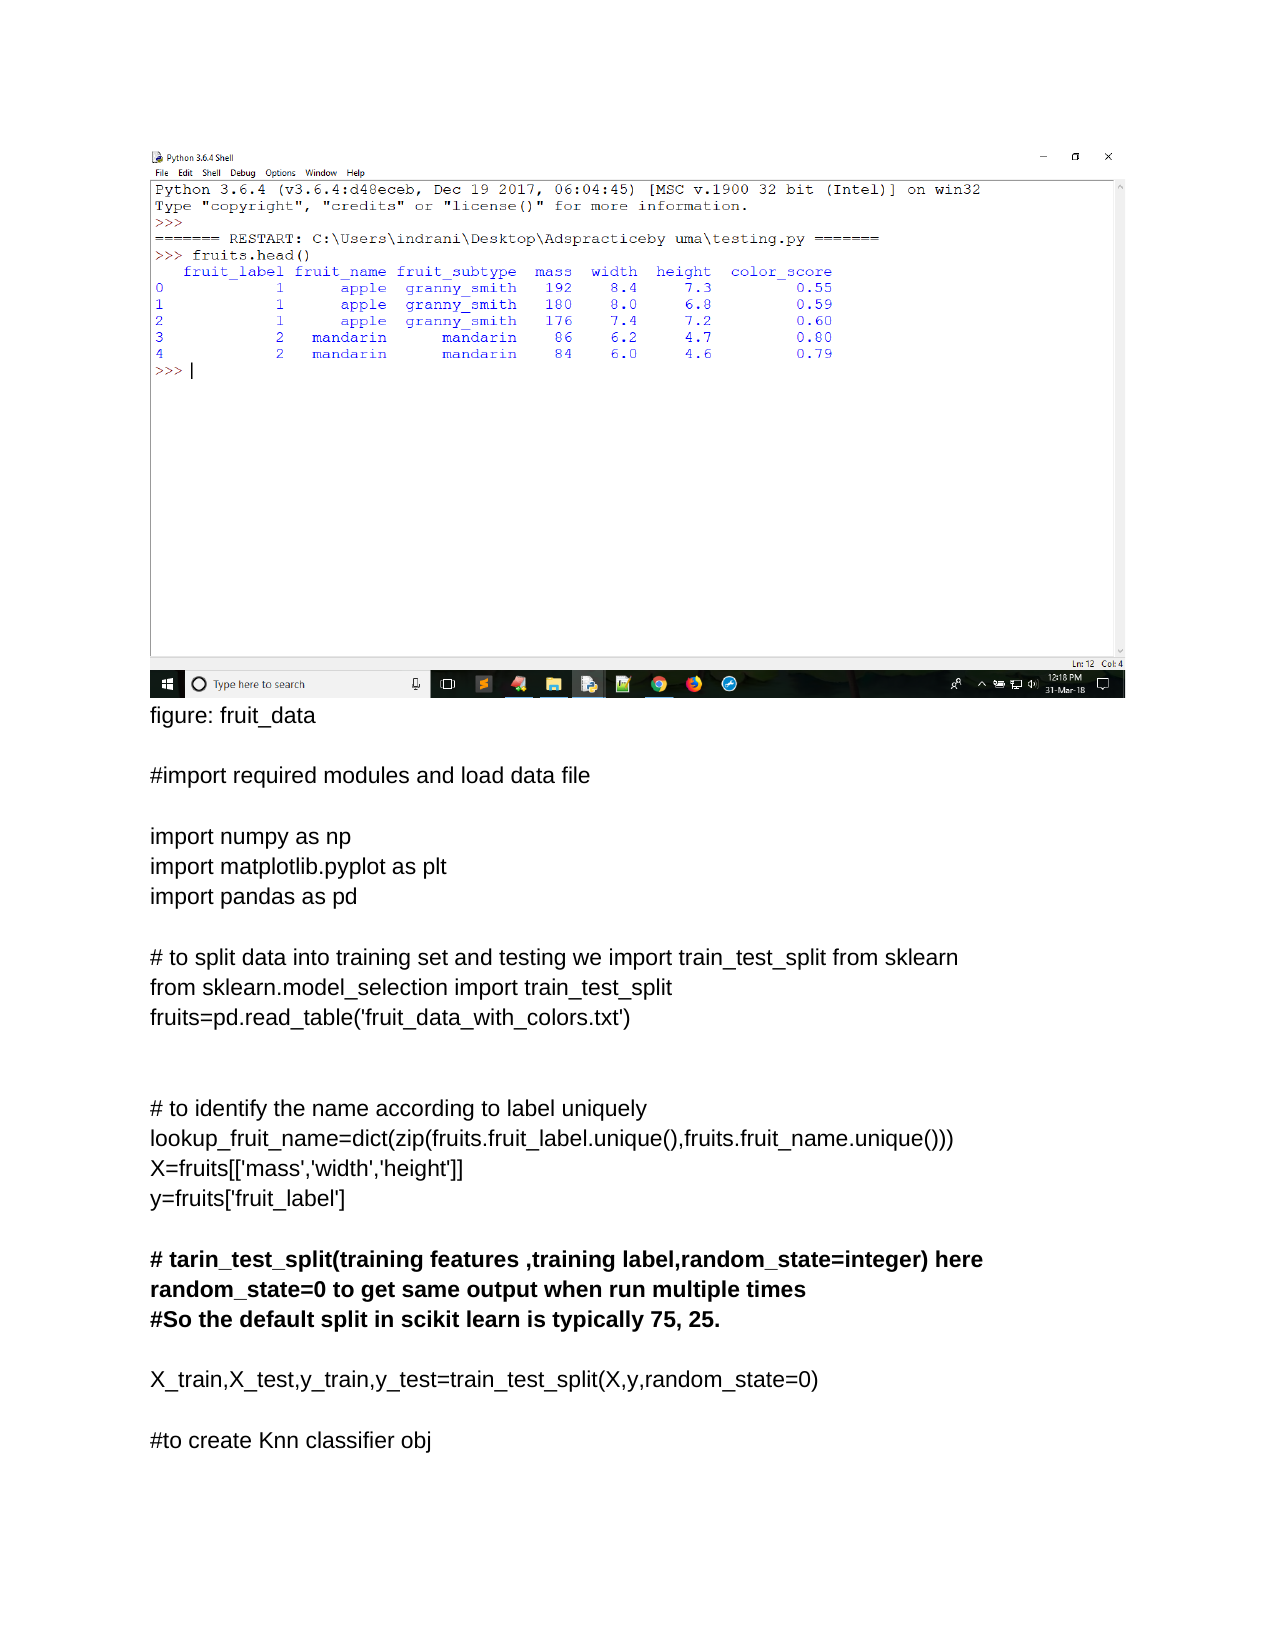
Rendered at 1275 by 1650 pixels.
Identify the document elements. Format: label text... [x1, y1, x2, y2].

text #So the default split in scikit learn is typically 75, 25. [150, 1306, 1125, 1332]
picture [150, 150, 1125, 698]
text fruits=pd.read_table('fruit_data_with_colors.txt') [150, 1004, 1125, 1030]
text # to identify the name according to label uniquely [150, 1094, 1125, 1121]
text import numpy as np [150, 823, 1125, 849]
text import pandas as pd [150, 883, 1125, 909]
text X=fruits[['mass','width','height']] [150, 1155, 1125, 1181]
text figure: fruit_data [150, 698, 1125, 728]
text from sklearn.model_selection import train_test_split [150, 974, 1125, 1000]
text # to split data into training set and testing we import train_test_split from sklearn [150, 943, 1125, 970]
text y=fruits['fruit_label'] [150, 1185, 1125, 1211]
text import matplotlib.pyplot as plt [150, 853, 1125, 879]
text #import required modules and load data file [150, 762, 1125, 788]
text #to create Knn classifier obj [150, 1427, 1125, 1453]
text lookup_fruit_name=dict(zip(fruits.fruit_label.unique(),fruits.fruit_name.unique())) [150, 1125, 1125, 1151]
text # tarin_test_split(training features ,training label,random_state=integer) here random_state=0 to get same output when run multiple times [150, 1246, 1125, 1302]
text X_train,X_test,y_train,y_test=train_test_split(X,y,random_state=0) [150, 1366, 1125, 1393]
